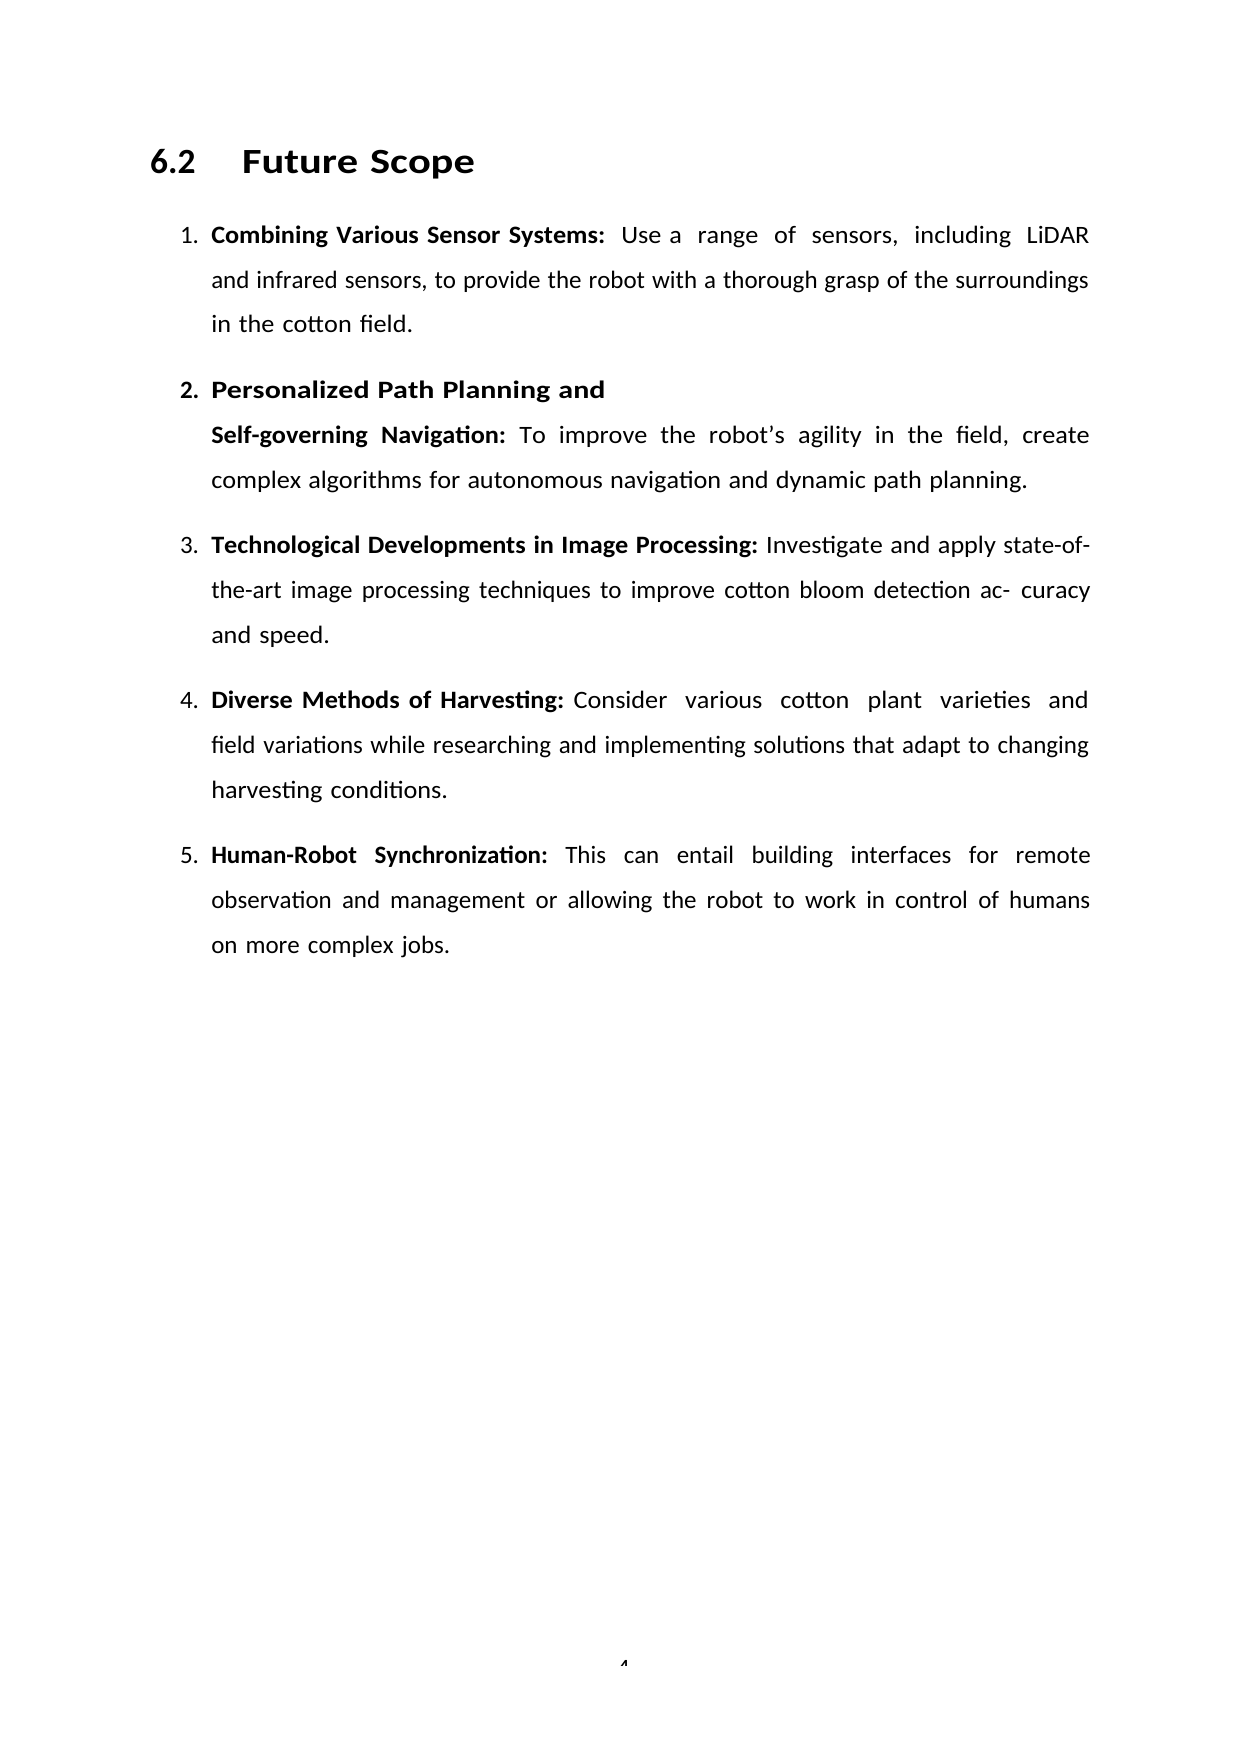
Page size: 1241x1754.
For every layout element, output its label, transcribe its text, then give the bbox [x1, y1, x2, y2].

subtitle Future Scope [150, 139, 1153, 182]
subtitle Personalized Path Planning and [180, 374, 1153, 404]
text Self-governing Navigation: To improve the robot’s agility in the field, create complex algorithms for autonomous navigation and dynamic path planning. [211, 419, 1090, 494]
list Combining Various Sensor Systems: Use a range of sensors, including LiDAR and infrared sensors, to provide the robot with a thorough grasp of the surroundings in the cotton field. [180, 219, 1090, 339]
list Human-Robot Synchronization: This can entail building interfaces for remote observation and management or allowing the robot to work in control of humans on more complex jobs. [180, 840, 1091, 960]
list Technological Developments in Image Processing: Investigate and apply state-of-the-art image processing techniques to improve cotton bloom detection ac- curacy and speed. [180, 529, 1090, 650]
list Diverse Methods of Harvesting: Consider various cotton plant varieties and field variations while researching and implementing solutions that adapt to changing harvesting conditions. [180, 684, 1090, 805]
